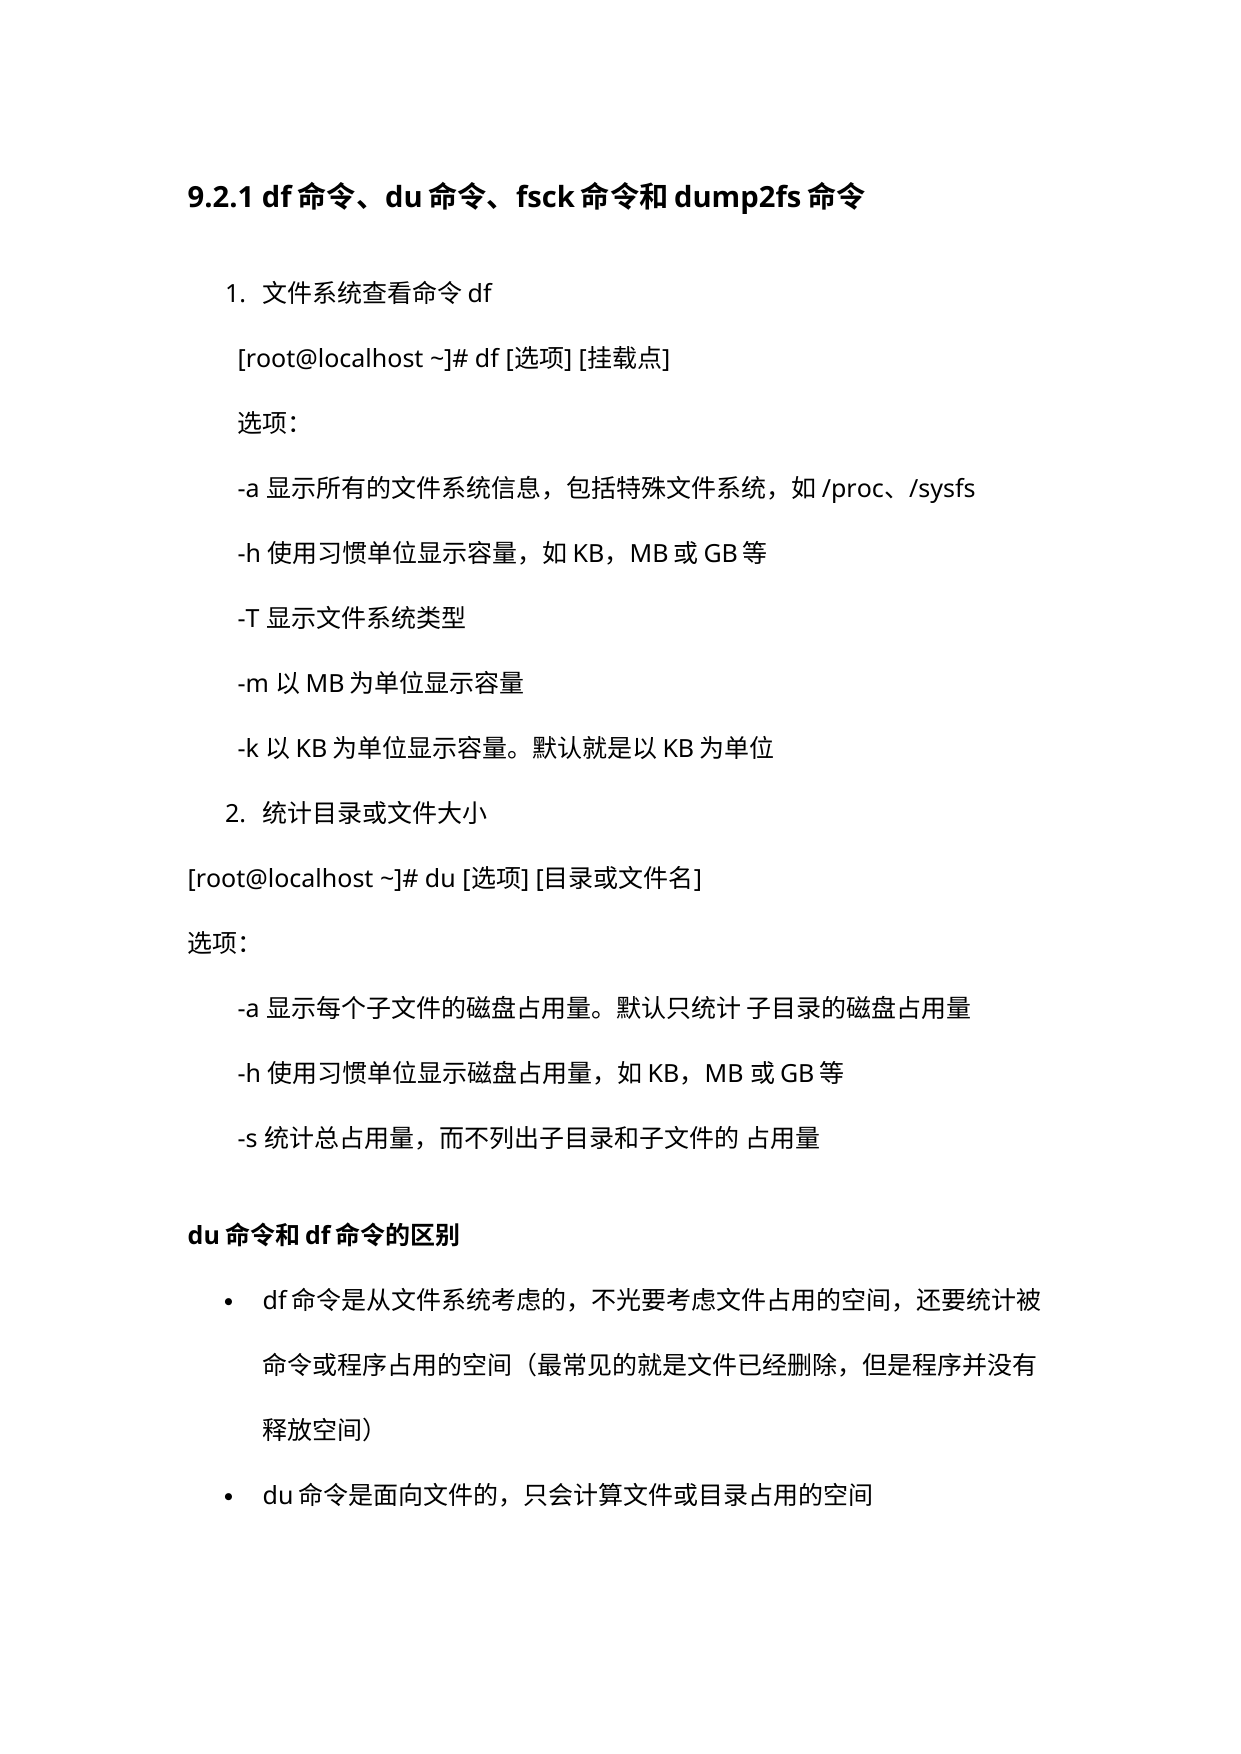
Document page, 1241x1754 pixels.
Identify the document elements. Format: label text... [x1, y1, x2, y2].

text -a 显示所有的文件系统信息，包括特殊文件系统，如 /proc、/sysfs [237, 454, 1053, 519]
text 选项： [237, 389, 1053, 454]
text du命令和df命令的区别 [187, 1201, 1053, 1266]
text -T 显示文件系统类型 [237, 584, 1053, 649]
text -s 统计总占用量，而不列出子目录和子文件的 占用量 [237, 1104, 1053, 1169]
list df命令是从文件系统考虑的，不光要考虑文件占用的空间，还要统计被命令或程序占用的空间（最常见的就是文件已经删除，但是程序并没有释放空间） [225, 1266, 1053, 1461]
list 统计目录或文件大小 [225, 779, 1053, 844]
text [root@localhost ~]# df [选项] [挂载点] [237, 324, 1053, 389]
text -h 使用习惯单位显示磁盘占用量，如KB，MB 或GB等 [237, 1039, 1053, 1104]
text -k 以KB为单位显示容量。默认就是以KB为单位 [237, 714, 1053, 779]
list du命令是面向文件的，只会计算文件或目录占用的空间 [225, 1461, 1053, 1526]
list 文件系统查看命令df [225, 259, 1053, 324]
text -m 以MB为单位显示容量 [237, 649, 1053, 714]
text -a 显示每个子文件的磁盘占用量。默认只统计 子目录的磁盘占用量 [237, 974, 1053, 1039]
text -h 使用习惯单位显示容量，如KB，MB或GB等 [237, 519, 1053, 584]
text 选项： [187, 909, 1053, 974]
text [root@localhost ~]# du [选项] [目录或文件名] [187, 844, 1053, 909]
subtitle 9.2.1 df命令、du命令、fsck命令和dump2fs命令 [187, 162, 1053, 227]
